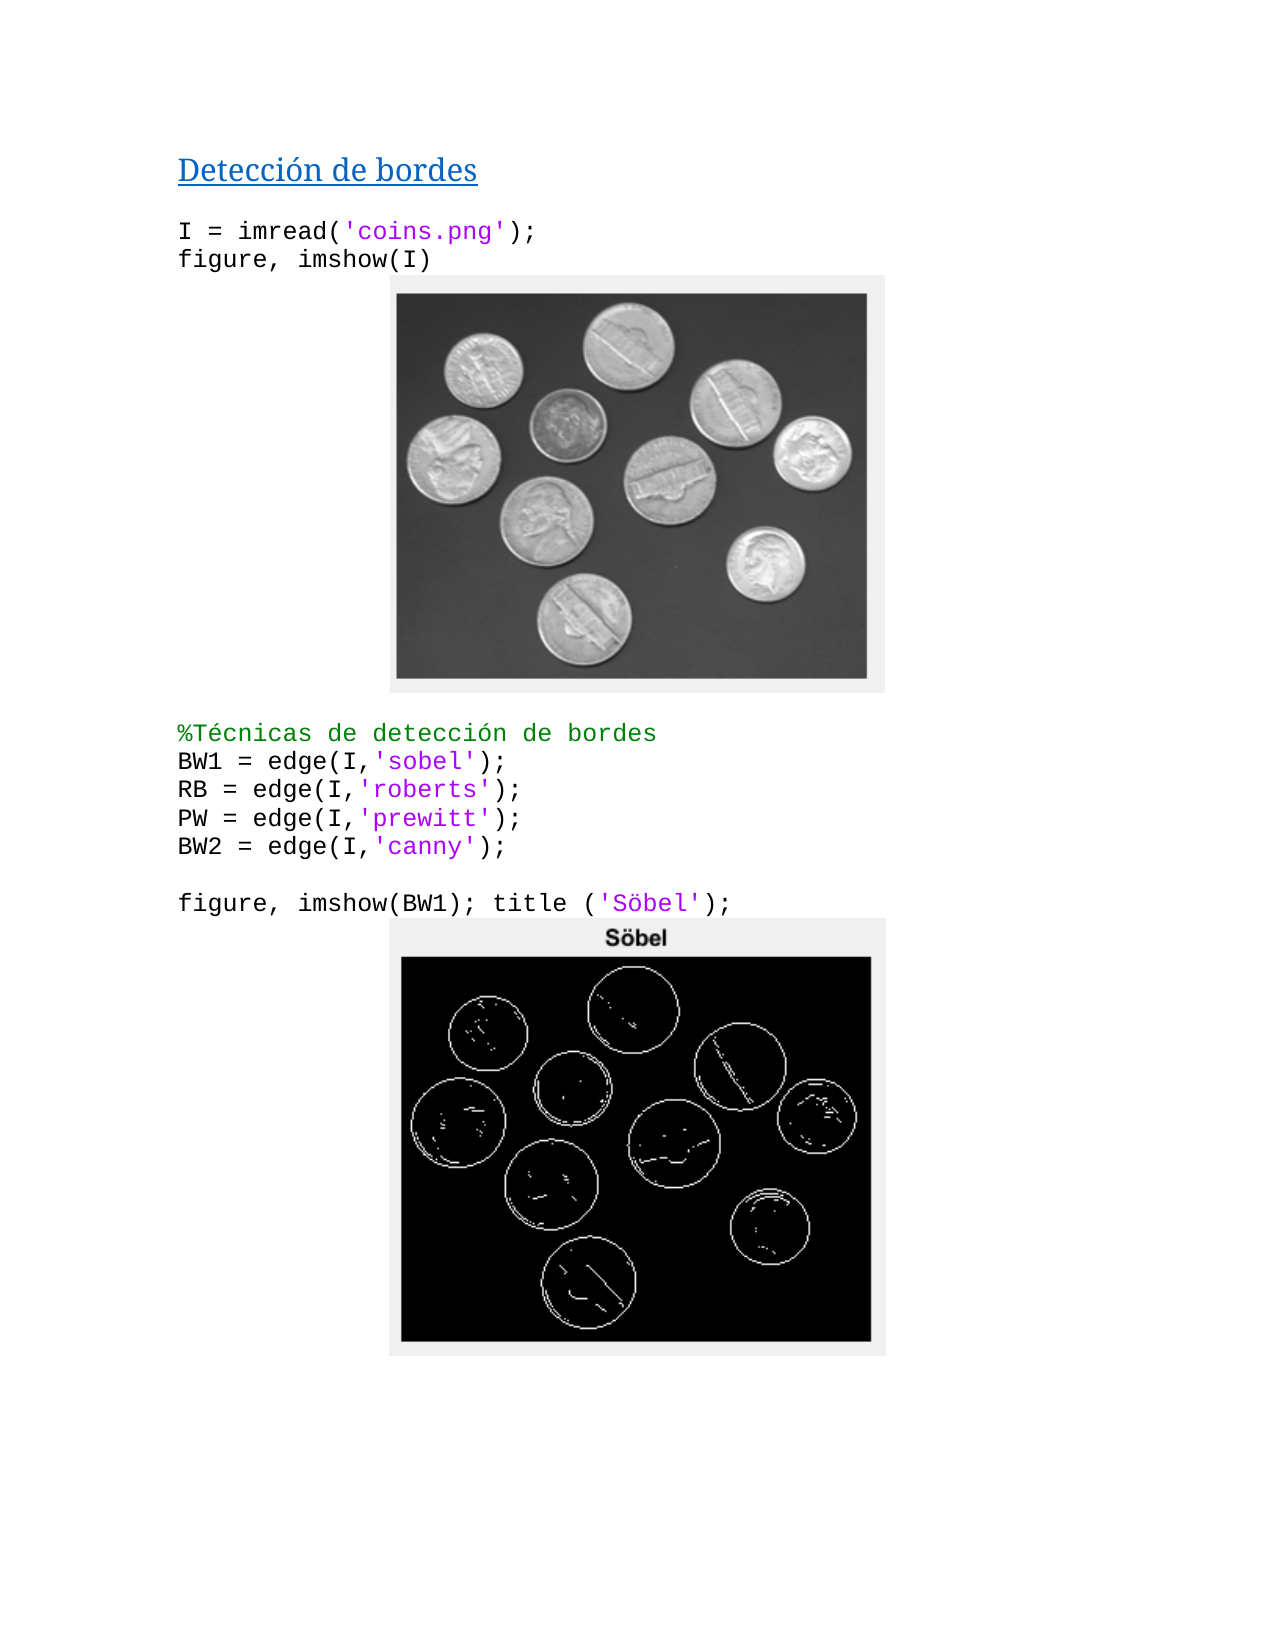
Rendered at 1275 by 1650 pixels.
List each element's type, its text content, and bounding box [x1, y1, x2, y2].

picture [389, 275, 886, 693]
text BW1 = edge(I,'sobel'); [177, 749, 1098, 777]
subtitle Detección de bordes [177, 148, 1098, 190]
text %Técnicas de detección de bordes [177, 720, 1098, 749]
text figure, imshow(BW1); title ('Söbel'); [177, 890, 1098, 918]
text RB = edge(I,'roberts'); [177, 777, 1098, 805]
text PW = edge(I,'prewitt'); [177, 805, 1098, 834]
text figure, imshow(I) [177, 247, 1098, 275]
text BW2 = edge(I,'canny'); [177, 834, 1098, 862]
text I = imread('coins.png'); [177, 218, 1098, 247]
picture [389, 918, 887, 1356]
